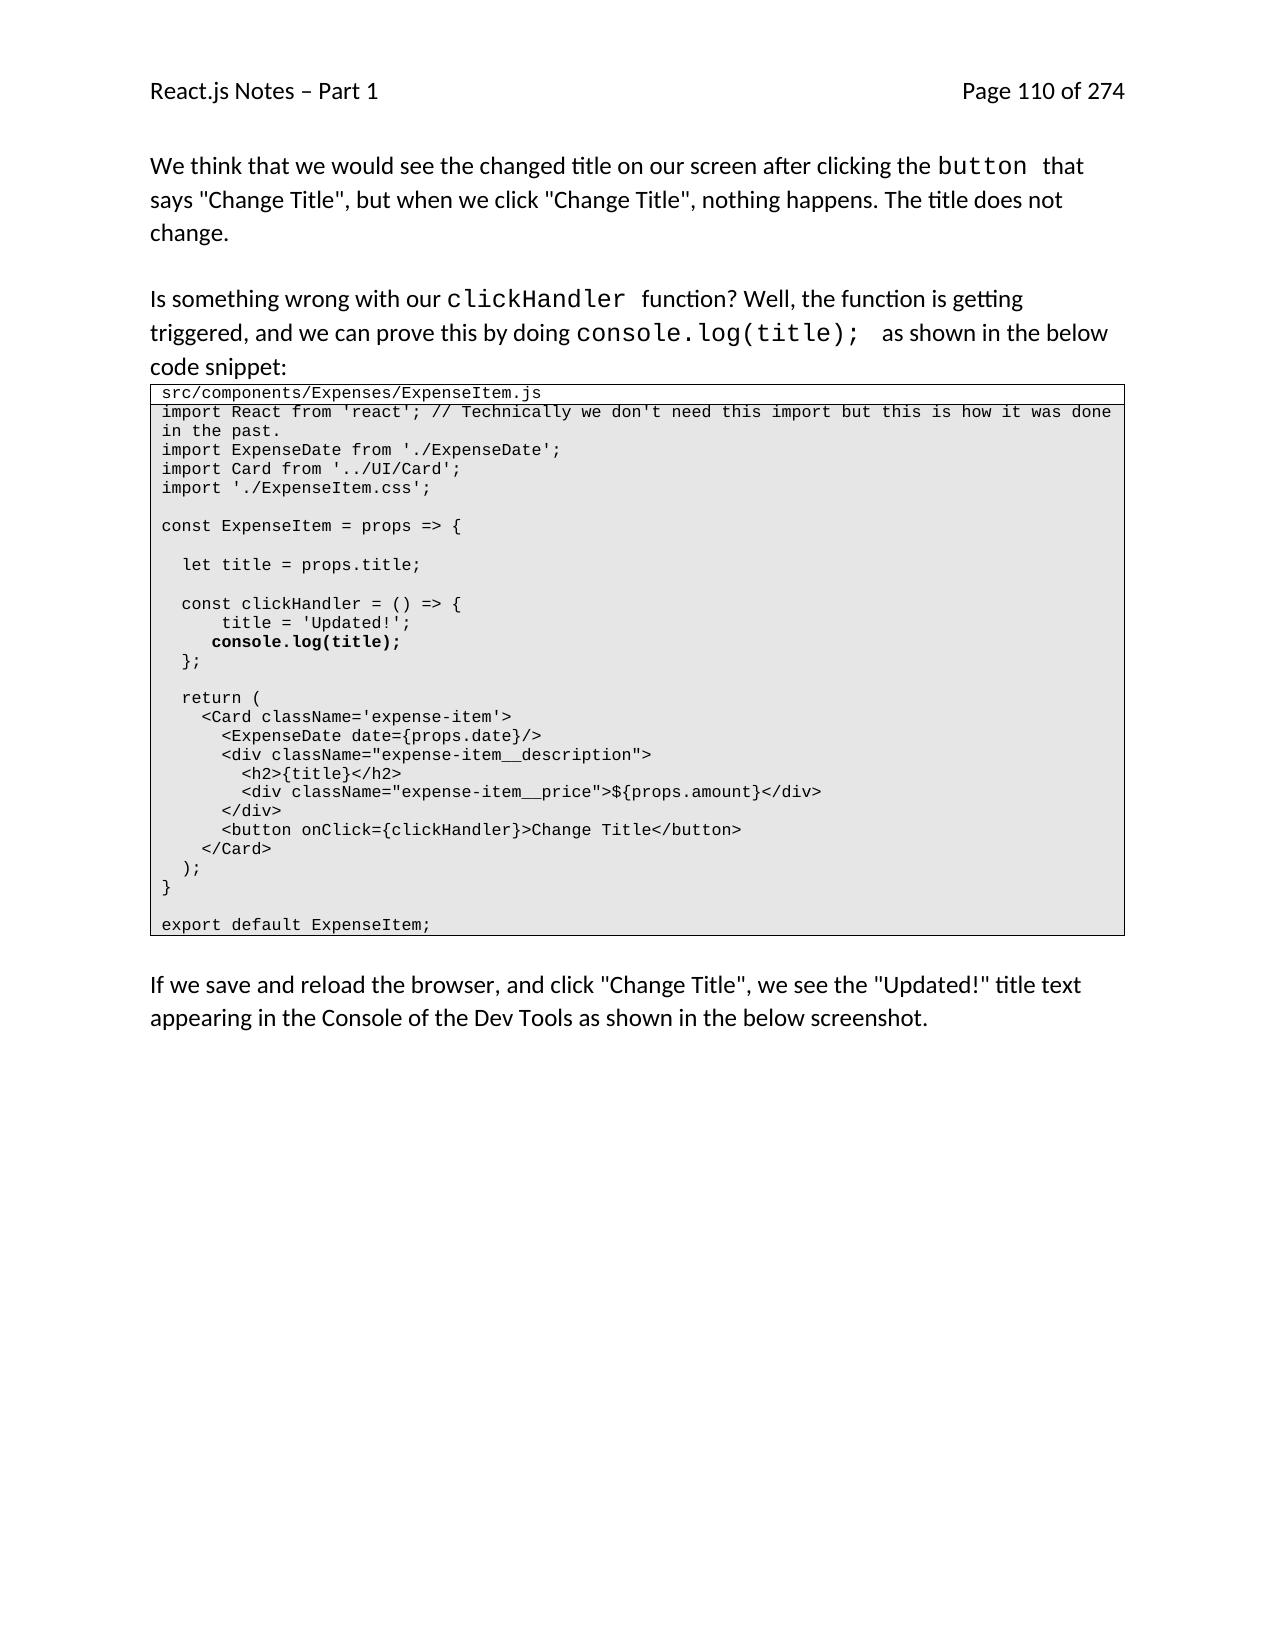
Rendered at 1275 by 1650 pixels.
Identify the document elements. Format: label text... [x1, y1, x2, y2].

text If we save and reload the browser, and click "Change Title", we see the "Updated!" title text appearing in the Console of the Dev Tools as shown in the below screenshot. [150, 969, 1125, 1032]
table_header src/components/Expenses/ExpenseItem.js [151, 385, 1124, 403]
text We think that we would see the changed title on our screen after clicking the button that says "Change Title", but when we click "Change Title", nothing happens. The title does not change. [150, 150, 1125, 248]
table_cell import React from 'react'; // Technically we don't need this import but this is how it was done in the past. import ExpenseDate from './ExpenseDate'; import Card from '../UI/Card'; import './ExpenseItem.css'; const ExpenseItem = props => { let title = props.title; const clickHandler = () => { title = 'Updated!'; console.log(title); }; return ( <Card className='expense-item'> <ExpenseDate date={props.date}/> <div className="expense-item__description"> <h2>{title}</h2> <div className="expense-item__price">${props.amount}</div> </div> <button onClick={clickHandler}>Change Title</button> </Card> ); } export default ExpenseItem; [151, 405, 1124, 935]
text Is something wrong with our clickHandler function? Well, the function is getting triggered, and we can prove this by doing console.log(title); as shown in the below code snippet: [150, 283, 1125, 382]
